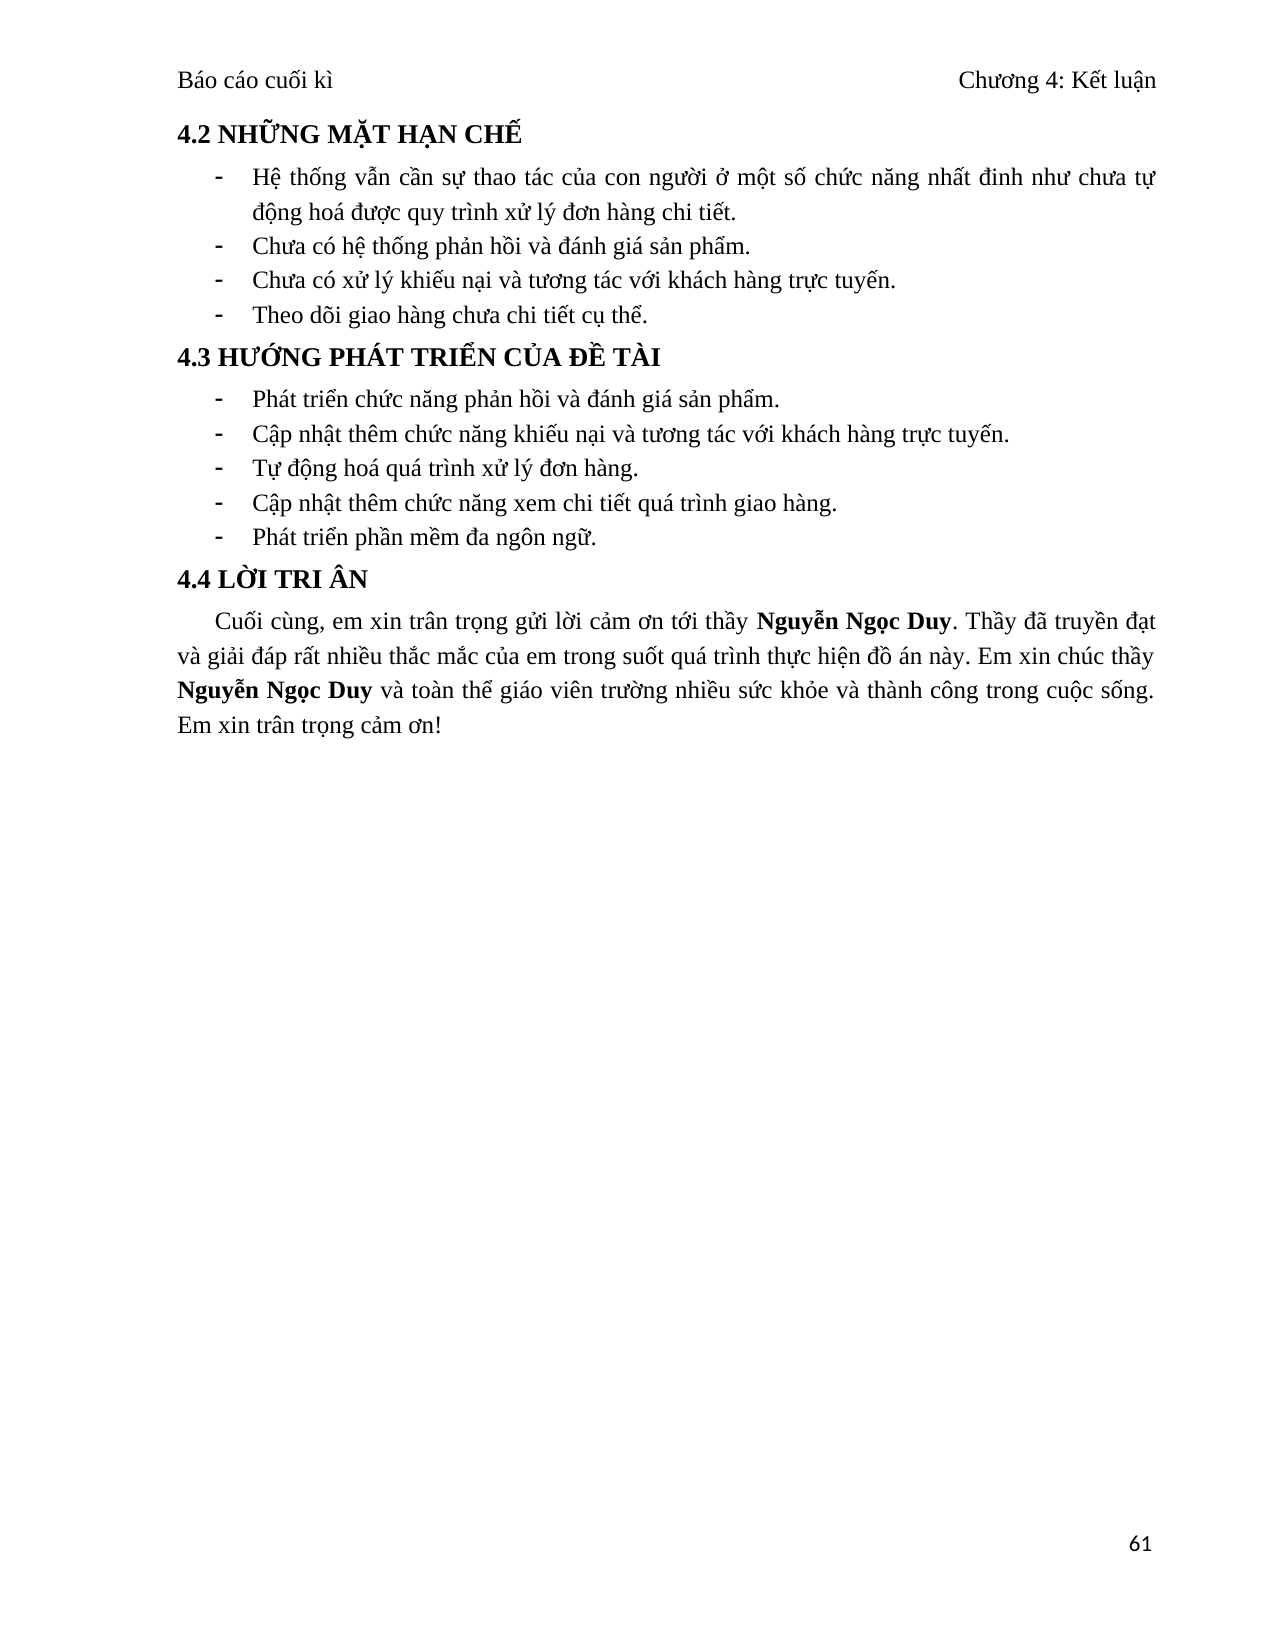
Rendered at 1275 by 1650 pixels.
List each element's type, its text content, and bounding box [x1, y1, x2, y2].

list Tự động hoá quá trình xử lý đơn hàng. [214, 453, 1156, 482]
list Cập nhật thêm chức năng xem chi tiết quá trình giao hàng. [214, 488, 1156, 516]
list Theo dõi giao hàng chưa chi tiết cụ thể. [214, 300, 1156, 329]
subtitle 4.4 LỜI TRI ÂN [177, 563, 1156, 594]
subtitle 4.3 HƯỚNG PHÁT TRIỂN CỦA ĐỀ TÀI [177, 341, 1156, 372]
subtitle 4.2 NHỮNG MẶT HẠN CHẾ [177, 118, 1156, 150]
list Phát triển phần mềm đa ngôn ngữ. [214, 522, 1156, 551]
list Chưa có hệ thống phản hồi và đánh giá sản phẩm. [214, 231, 1156, 260]
list Hệ thống vẫn cần sự thao tác của con người ở một số chức năng nhất đinh như chưa tự động hoá được quy trình xử lý đơn hàng chi tiết. [214, 162, 1156, 225]
list Chưa có xử lý khiếu nại và tương tác với khách hàng trực tuyến. [214, 266, 1156, 294]
list Cập nhật thêm chức năng khiếu nại và tương tác với khách hàng trực tuyến. [214, 419, 1156, 447]
list Phát triển chức năng phản hồi và đánh giá sản phẩm. [214, 384, 1156, 413]
text Cuối cùng, em xin trân trọng gửi lời cảm ơn tới thầy Nguyễn Ngọc Duy. Thầy đã truyền đạt và giải đáp rất nhiều thắc mắc của em trong suốt quá trình thực hiện đồ án này. Em xin chúc thầy Nguyễn Ngọc Duy và toàn thể giáo viên trường nhiều sức khỏe và thành công trong cuộc sống. Em xin trân trọng cảm ơn! [177, 606, 1156, 739]
